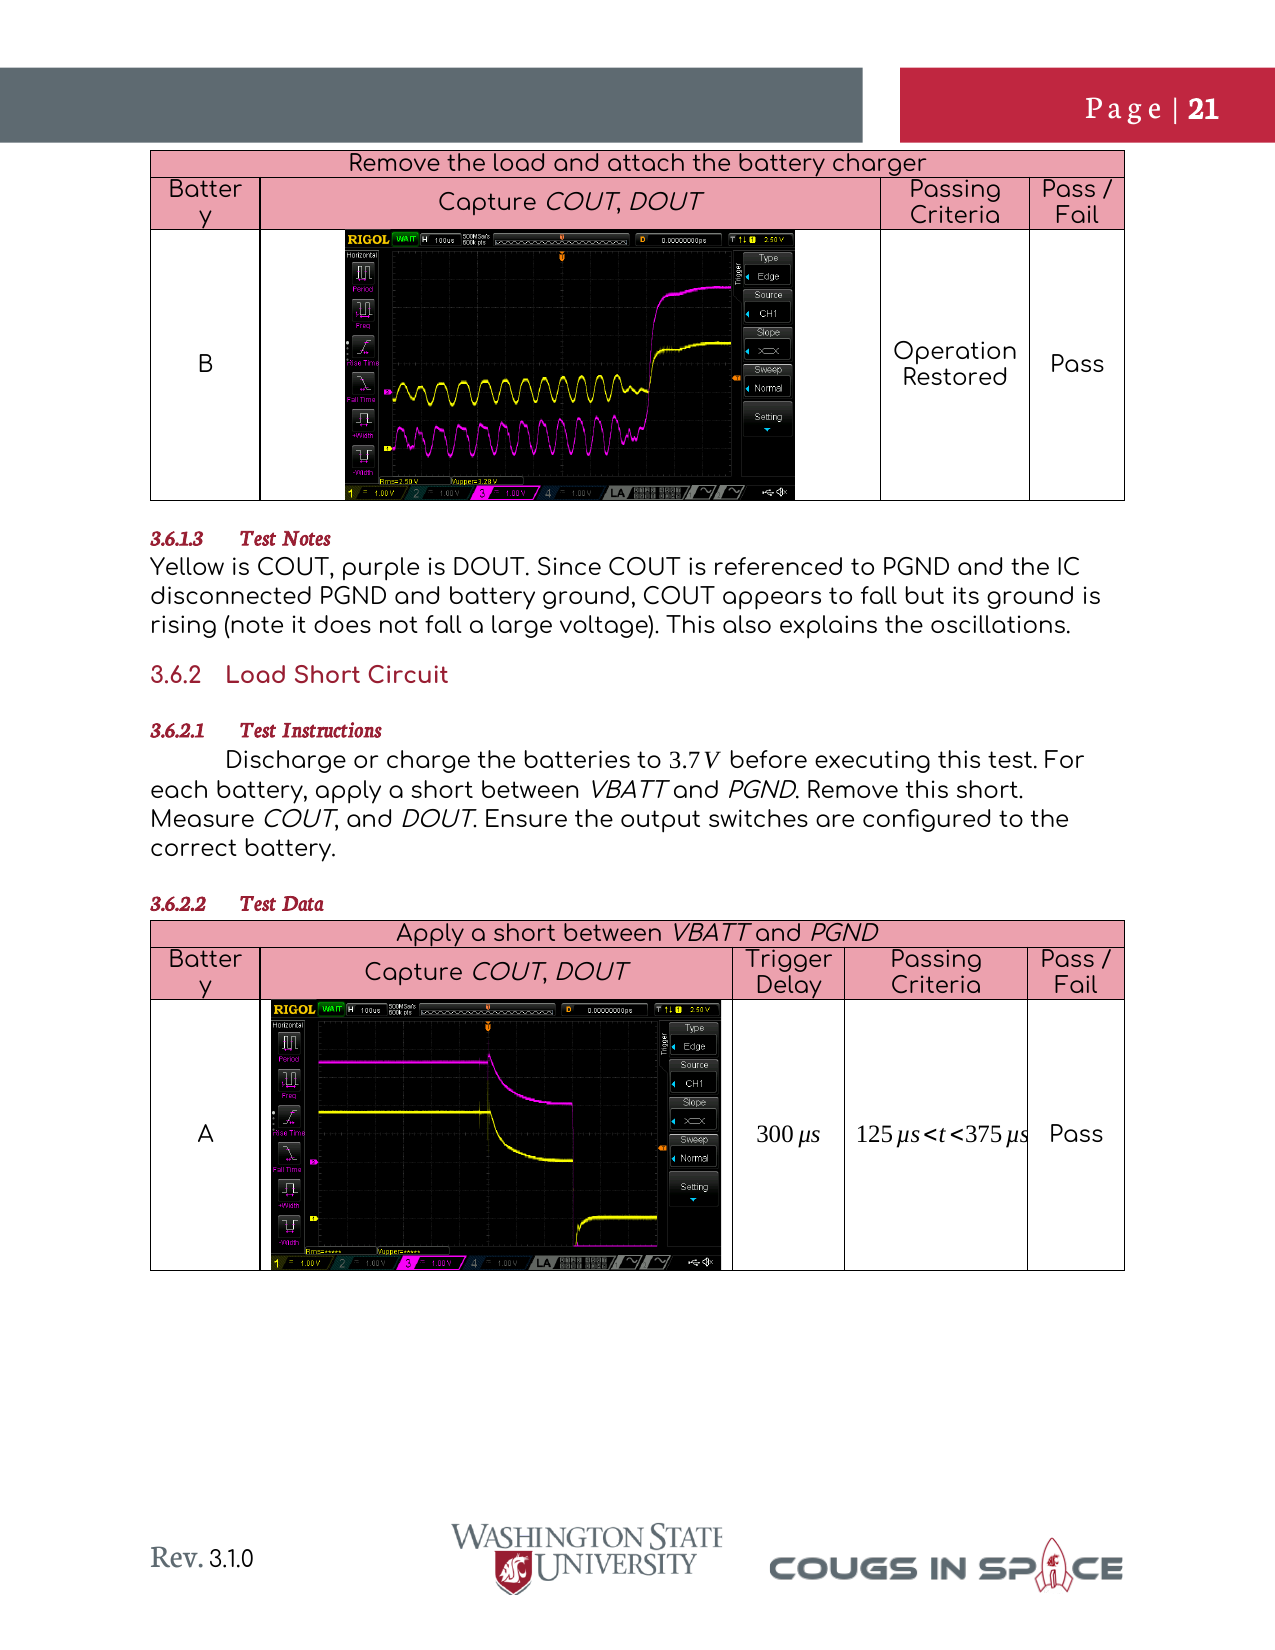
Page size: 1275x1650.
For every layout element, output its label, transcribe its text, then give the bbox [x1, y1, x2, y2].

table_cell Capture COUT, DOUT [261, 948, 732, 999]
table_cell [845, 1000, 1027, 1270]
table_cell Battery [151, 948, 259, 999]
table_cell [722, 1000, 732, 1270]
subtitle Load Short Circuit [150, 663, 1125, 689]
table_cell Trigger Delay [733, 948, 844, 999]
subtitle Test Data [150, 887, 1125, 916]
table_cell Operation Restored [881, 230, 1029, 500]
picture [769, 1537, 1123, 1594]
subtitle Test Instructions [150, 713, 1125, 742]
table_cell Pass [1030, 230, 1124, 500]
picture [271, 999, 722, 1270]
table_cell [261, 1000, 271, 1270]
table_cell [733, 1000, 844, 1270]
table_cell B [151, 230, 259, 500]
table_cell A [151, 1000, 259, 1270]
table_cell Battery [151, 178, 259, 229]
table_cell Capture COUT, DOUT [261, 178, 880, 229]
table_cell Pass / Fail [1028, 948, 1124, 999]
picture [450, 1522, 723, 1595]
text Yellow is COUT, purple is DOUT. Since COUT is referenced to PGND and the IC disconnected PGND and battery ground, COUT appears to fall but its ground is rising (note it does not fall a large voltage). This also explains the oscillations. [150, 555, 1125, 639]
table_header Remove the load and attach the battery charger [151, 151, 1124, 177]
table_cell [261, 230, 345, 500]
subtitle Test Notes [150, 522, 1125, 551]
table_cell Passing Criteria [881, 178, 1029, 229]
table_cell [795, 230, 880, 500]
table_cell Pass / Fail [1030, 178, 1124, 229]
text Discharge or charge the batteries to before executing this test. For each battery, apply a short between VBATT and PGND. Remove this short. Measure COUT, and DOUT. Ensure the output switches are configured to the correct battery. [150, 747, 1125, 862]
table_cell Pass [1028, 1000, 1124, 1270]
picture [345, 229, 795, 500]
table_header Apply a short between VBATT and PGND [151, 921, 1124, 947]
table_cell Passing Criteria [845, 948, 1027, 999]
